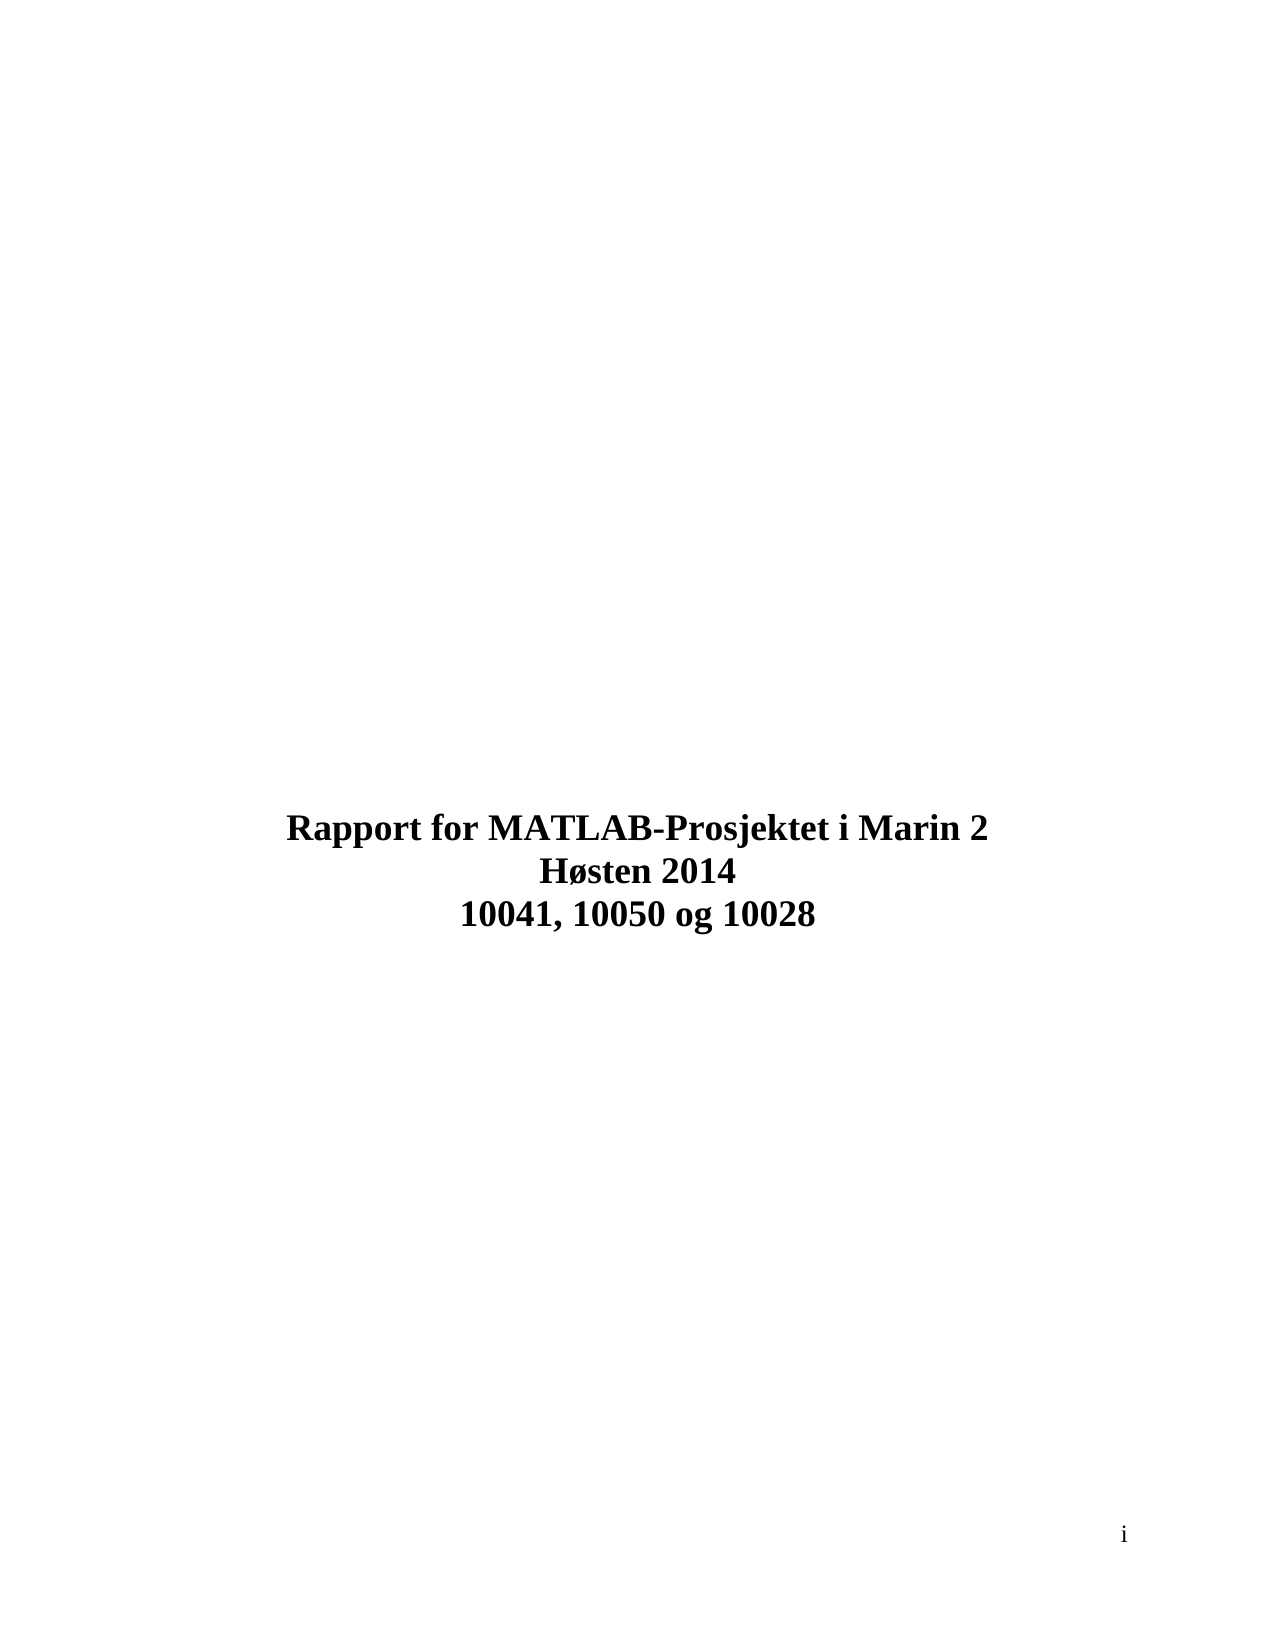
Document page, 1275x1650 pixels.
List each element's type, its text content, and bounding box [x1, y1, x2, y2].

text Rapport for MATLAB-Prosjektet i Marin 2 [148, 805, 1127, 848]
text Høsten 2014 [148, 848, 1127, 891]
text 10041, 10050 og 10028 [148, 891, 1127, 934]
